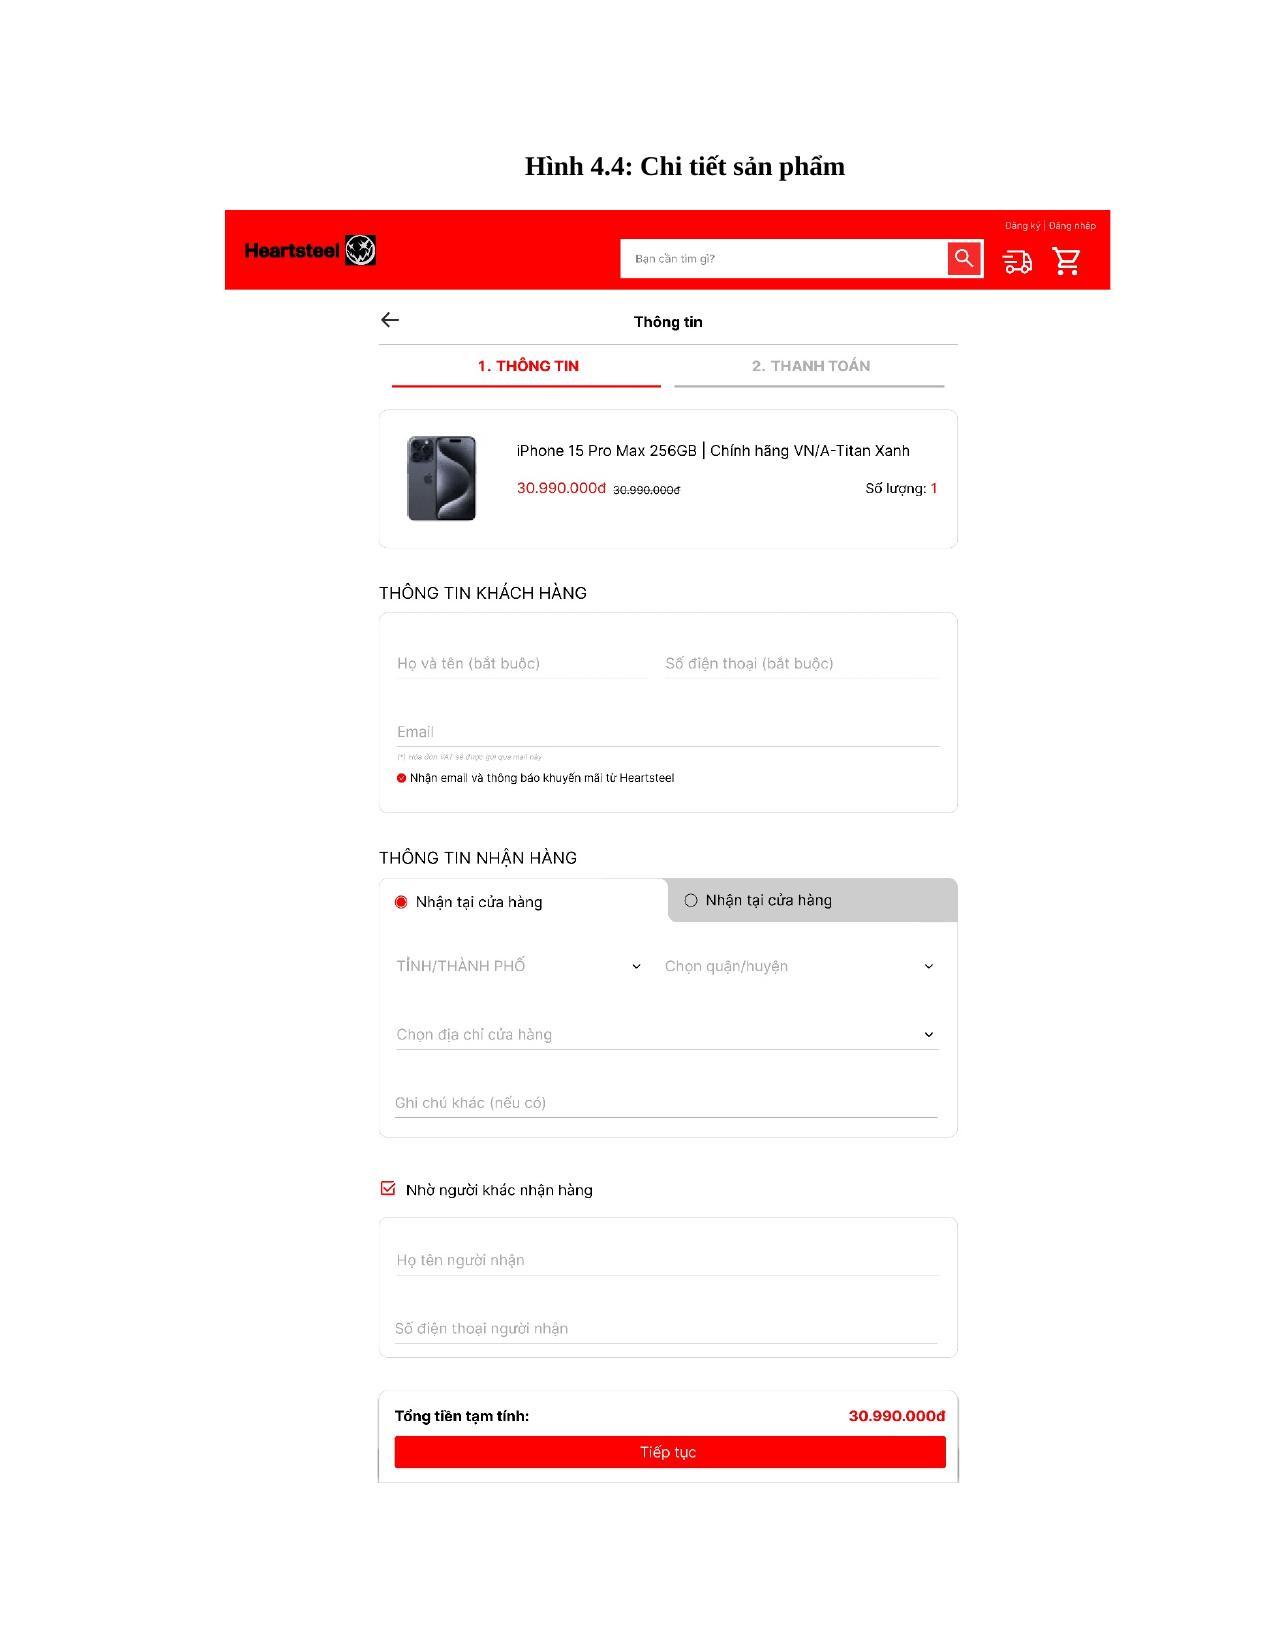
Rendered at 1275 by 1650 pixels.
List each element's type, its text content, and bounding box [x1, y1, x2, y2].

picture [225, 210, 1111, 1483]
text Hình 4.4: Chi tiết sản phẩm [450, 150, 1125, 181]
